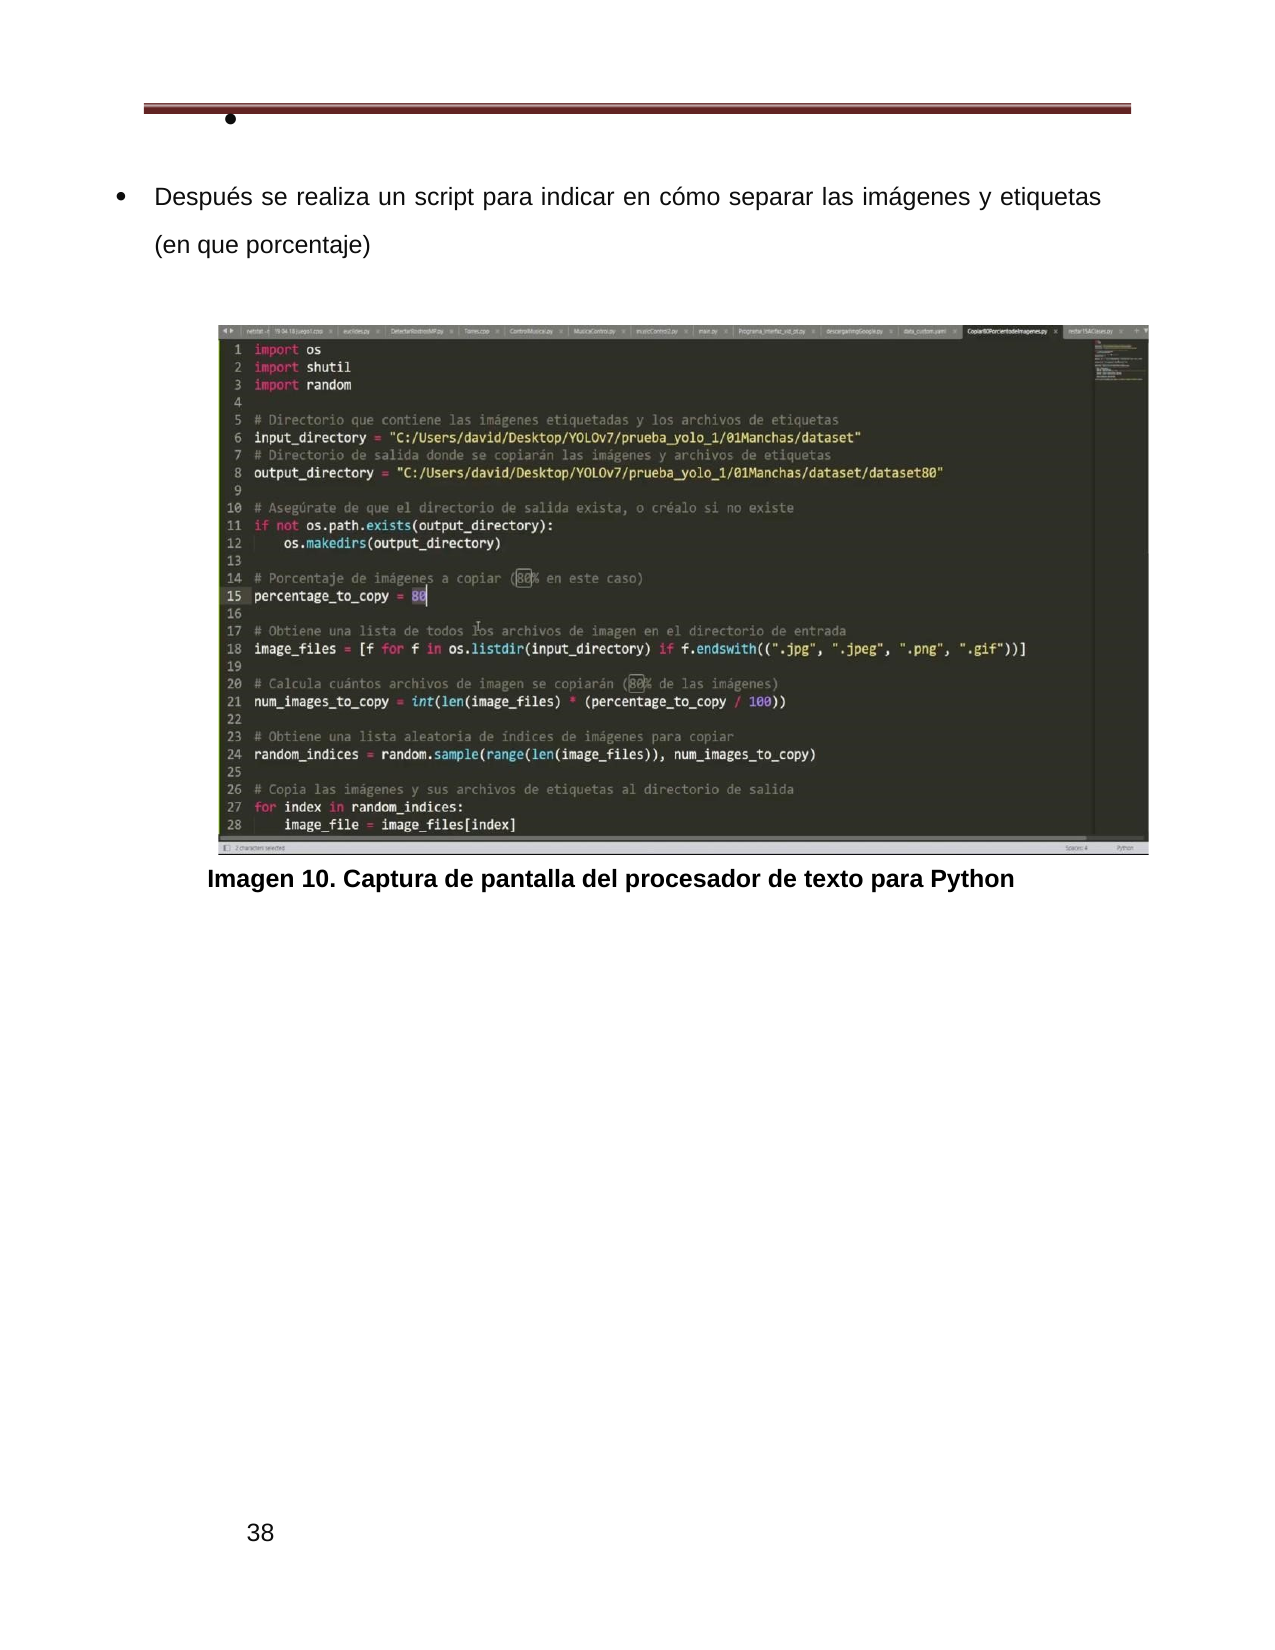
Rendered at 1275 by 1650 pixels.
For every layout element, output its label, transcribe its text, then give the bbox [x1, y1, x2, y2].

text Imagen 10. Captura de pantalla del procesador de texto para Python [79, 864, 1016, 893]
list Después se realiza un script para indicar en cómo separar las imágenes y etiquetas (en que porcentaje) [117, 182, 1104, 258]
picture [218, 325, 1149, 855]
picture [143, 103, 1132, 114]
